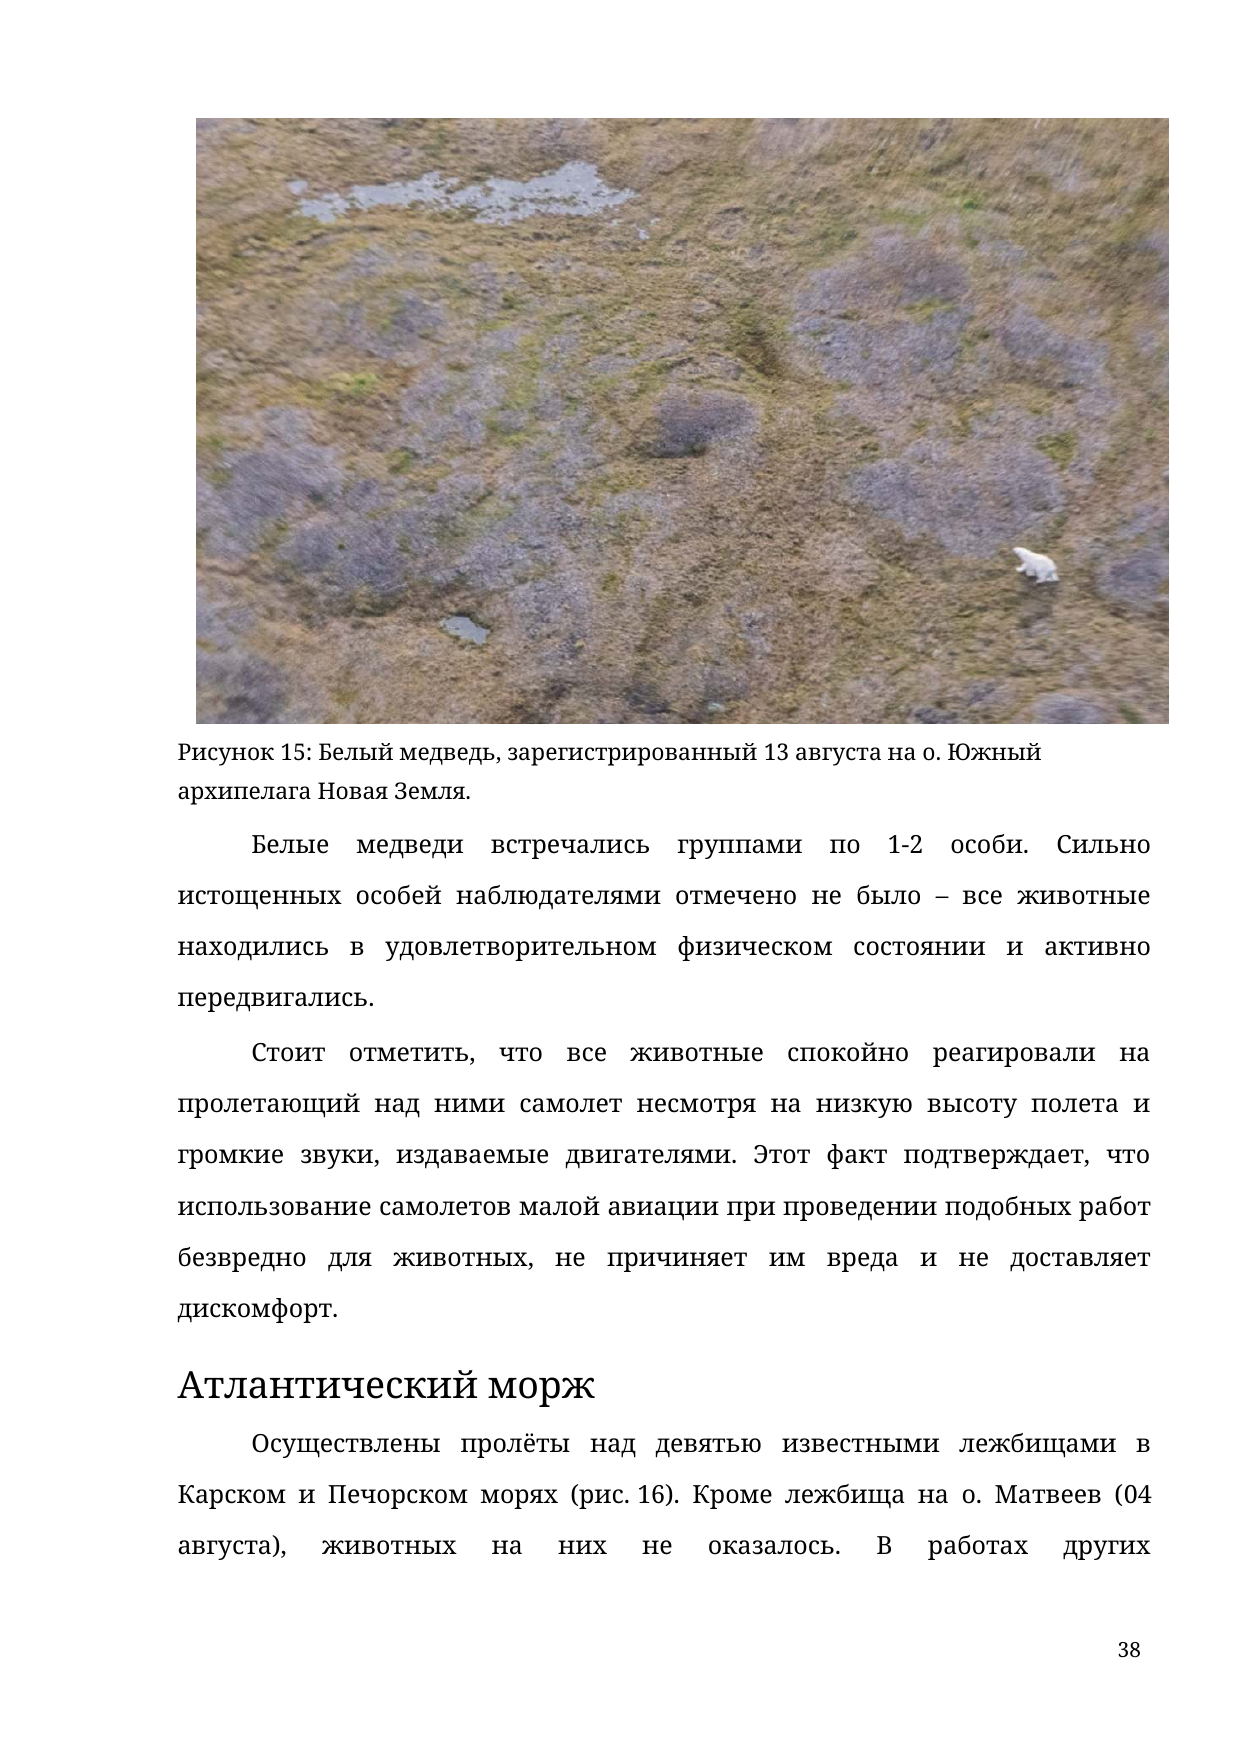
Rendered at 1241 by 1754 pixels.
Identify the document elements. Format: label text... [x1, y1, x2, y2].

text Белые медведи встречались группами по 1-2 особи. Сильно истощенных особей наблюдателями отмечено не было – все животные находились в удовлетворительном физическом состоянии и активно передвигались. [177, 827, 1152, 1014]
picture [196, 118, 1169, 724]
text Рисунок 15: Белый медведь, зарегистрированный 13 августа на о. Южный архипелага Новая Земля. [177, 736, 1152, 806]
subtitle Атлантический морж [177, 1358, 1152, 1409]
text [177, 1426, 1152, 1562]
text Стоит отметить, что все животные спокойно реагировали на пролетающий над ними самолет несмотря на низкую высоту полета и громкие звуки, издаваемые двигателями. Этот факт подтверждает, что использование самолетов малой авиации при проведении подобных работ безвредно для животных, не причиняет им вреда и не доставляет дискомфорт. [177, 1035, 1152, 1324]
